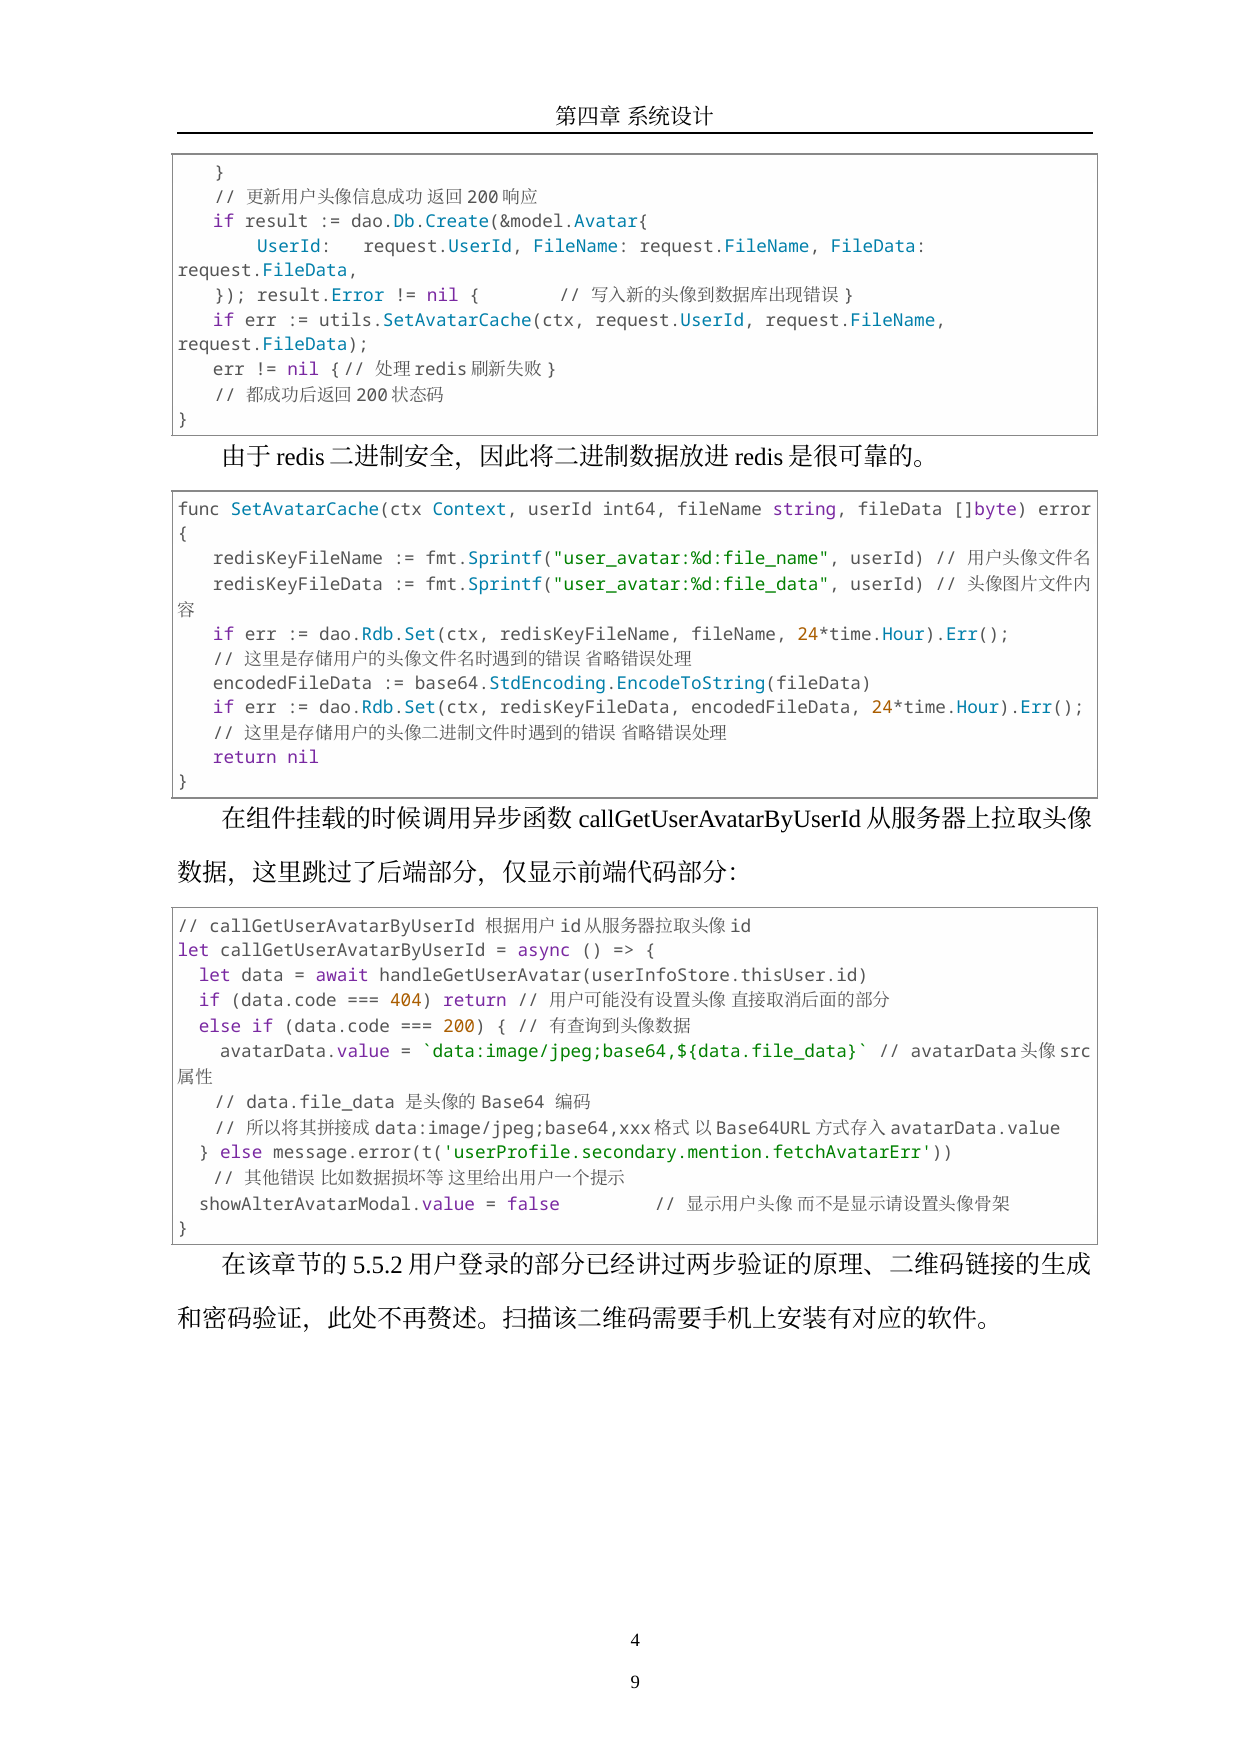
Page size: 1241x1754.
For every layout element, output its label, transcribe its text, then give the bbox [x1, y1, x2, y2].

text // 都成功后返回200状态码 [177, 381, 1093, 401]
text } [173, 763, 1097, 797]
text // 这里是存储用户的头像文件名时遇到的错误 省略错误处理 [177, 645, 1093, 671]
text func SetAvatarCache(ctx Context, userId int64, fileName string, fileData []byte) error { [173, 492, 1097, 544]
text redisKeyFileData := fmt.Sprintf("user_avatar:%d:file_data", userId) // 头像图片文件内容 [177, 570, 1093, 621]
text err != nil { // 处理redis刷新失败 } [177, 355, 1093, 381]
text }); result.Error != nil { // 写入新的头像到数据库出现错误 } [177, 281, 1093, 307]
text encodedFileData := base64.StdEncoding.EncodeToString(fileData) [177, 671, 1093, 695]
text } [173, 401, 1097, 435]
text UserId: request.UserId, FileName: request.FileName, FileData: request.FileData, [177, 233, 1093, 281]
text 在该章节的5.5.2用户登录的部分已经讲过两步验证的原理、二维码链接的生成和密码验证，此处不再赘述。扫描该二维码需要手机上安装有对应的软件。 [177, 1245, 1093, 1335]
text // 其他错误 比如数据损坏等 这里给出用户一个提示 [177, 1164, 1093, 1189]
text let callGetUserAvatarByUserId = async () => { [177, 938, 1093, 962]
text 在组件挂载的时候调用异步函数callGetUserAvatarByUserId从服务器上拉取头像数据，这里跳过了后端部分，仅显示前端代码部分： [177, 799, 1093, 889]
text if err := utils.SetAvatarCache(ctx, request.UserId, request.FileName, request.FileData); [177, 307, 1093, 355]
text if result := dao.Db.Create(&model.Avatar{ [177, 209, 1093, 233]
text avatarData.value = `data:image/jpeg;base64,${data.file_data}` // avatarData头像src属性 [177, 1037, 1093, 1088]
text // data.file_data 是头像的 Base64 编码 [177, 1088, 1093, 1114]
picture [724, 313, 728, 324]
text if (data.code === 404) return // 用户可能没有设置头像 直接取消后面的部分 [177, 986, 1093, 1012]
picture [492, 239, 496, 250]
text } [173, 155, 1097, 183]
text 由于redis二进制安全，因此将二进制数据放进redis是很可靠的。 [177, 436, 1093, 472]
picture [789, 242, 793, 252]
text // 所以将其拼接成 data:image/jpeg;base64,xxx格式 以Base64URL方式存入 avatarData.value [177, 1114, 1093, 1140]
text if err := dao.Rdb.Set(ctx, redisKeyFileData, encodedFileData, 24*time.Hour).Err(); [177, 695, 1093, 719]
text // 这里是存储用户的头像二进制文件时遇到的错误 省略错误处理 [177, 719, 1093, 745]
text // callGetUserAvatarByUserId 根据用户id从服务器拉取头像id [173, 908, 1097, 938]
text redisKeyFileName := fmt.Sprintf("user_avatar:%d:file_name", userId) // 用户头像文件名 [177, 544, 1093, 570]
text // 更新用户头像信息成功 返回200响应 [177, 183, 1093, 209]
text return nil [177, 745, 1093, 763]
text let data = await handleGetUserAvatar(userInfoStore.thisUser.id) [177, 962, 1093, 986]
text else if (data.code === 200) { // 有查询到头像数据 [177, 1012, 1093, 1037]
text if err := dao.Rdb.Set(ctx, redisKeyFileName, fileName, 24*time.Hour).Err(); [177, 621, 1093, 645]
text } [173, 1209, 1097, 1244]
text showAlterAvatarModal.value = false // 显示用户头像 而不是显示请设置头像骨架 [177, 1189, 1093, 1209]
text } else message.error(t('userProfile.secondary.mention.fetchAvatarErr')) [177, 1140, 1093, 1164]
